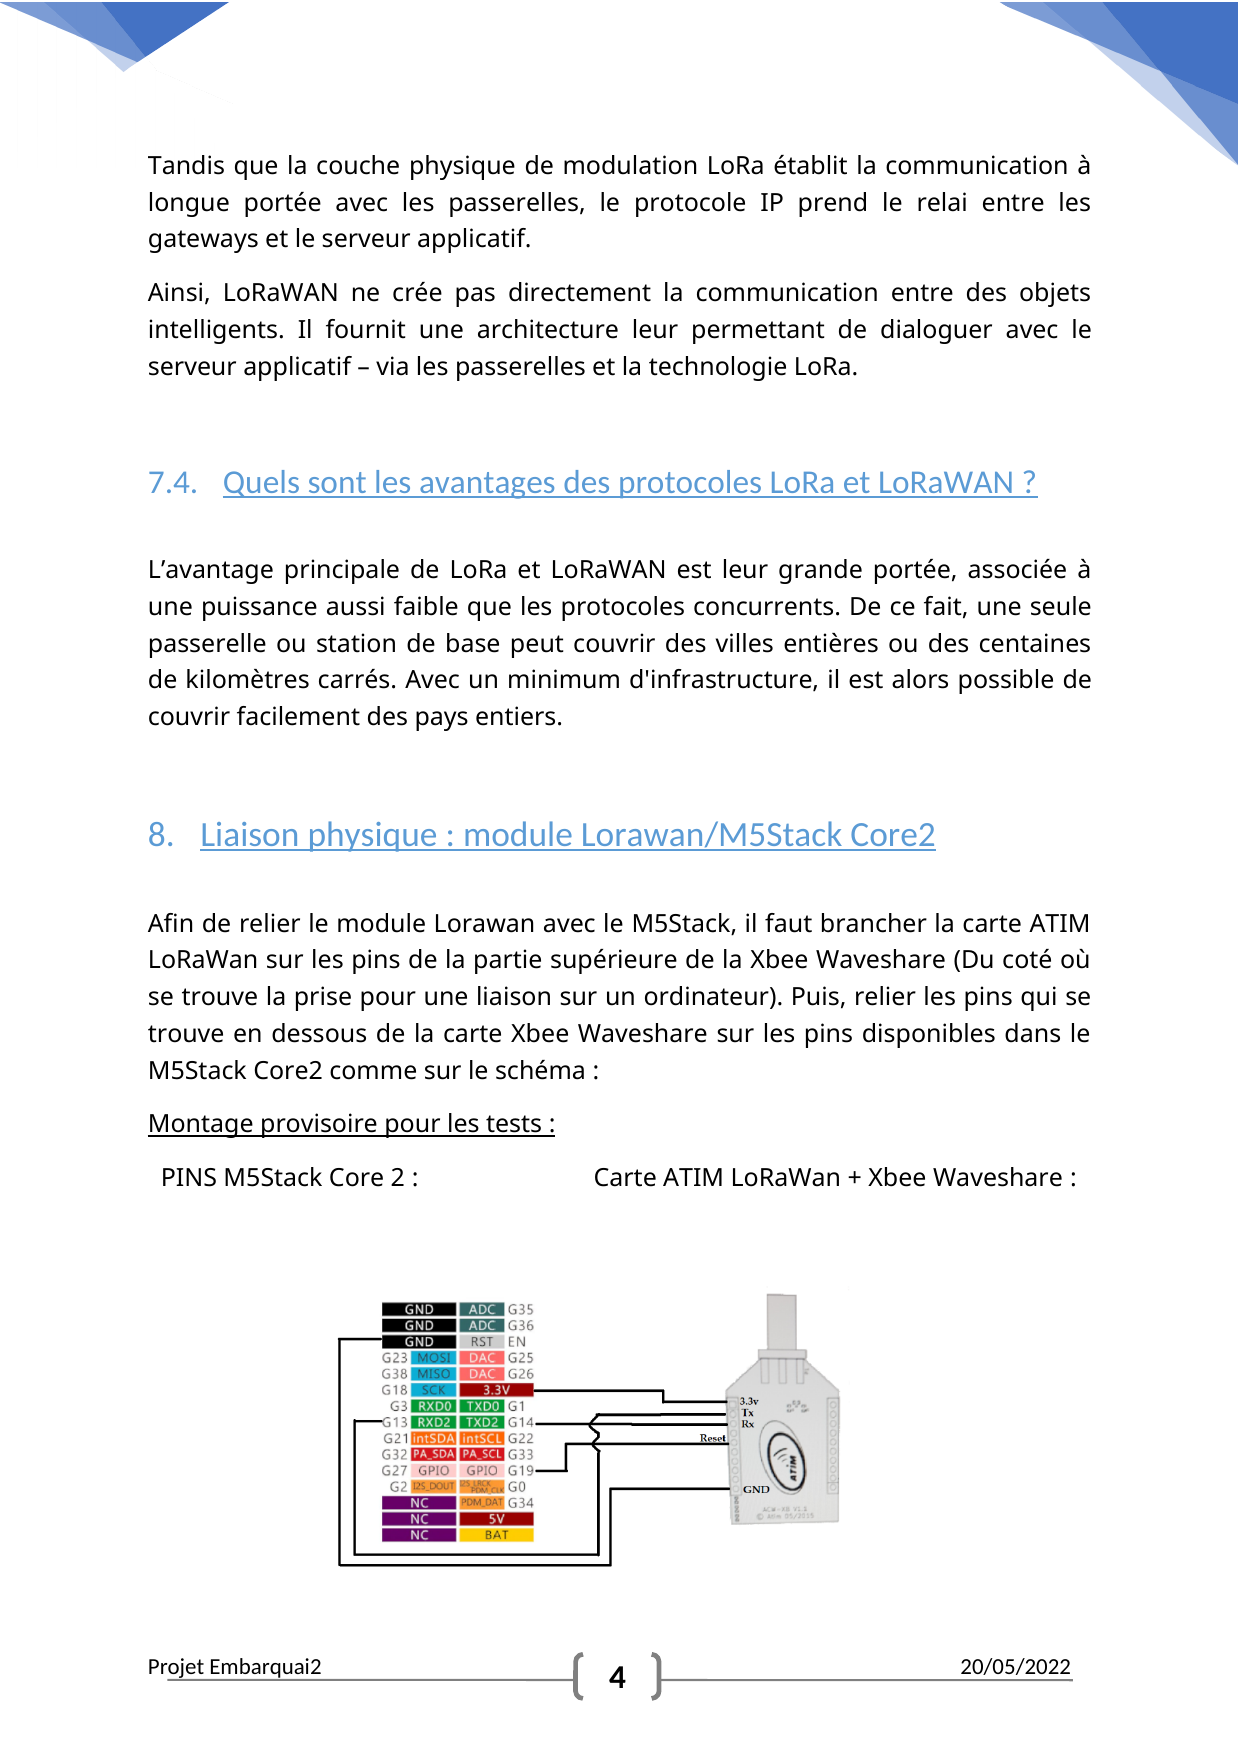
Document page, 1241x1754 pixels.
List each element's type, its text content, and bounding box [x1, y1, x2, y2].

text Ainsi, LoRaWAN ne crée pas directement la communication entre des objets intelligents. Il fournit une architecture leur permettant de dialoguer avec le serveur applicatif – via les passerelles et la technologie LoRa. [148, 274, 1093, 382]
text Afin de relier le module Lorawan avec le M5Stack, il faut brancher la carte ATIM LoRaWan sur les pins de la partie supérieure de la Xbee Waveshare (Du coté où se trouve la prise pour une liaison sur un ordinateur). Puis, relier les pins qui se trouve en dessous de la carte Xbee Waveshare sur les pins disponibles dans le M5Stack Core2 comme sur le schéma : [148, 905, 1093, 1087]
picture [288, 1272, 952, 1575]
picture [996, 2, 1238, 168]
subtitle Liaison physique : module Lorawan/M5Stack Core2 [148, 812, 1093, 855]
subtitle Quels sont les avantages des protocoles LoRa et LoRaWAN ? [148, 461, 1093, 502]
text PINS M5Stack Core 2 : Carte ATIM LoRaWan + Xbee Waveshare : [148, 1159, 1093, 1193]
text Montage provisoire pour les tests : [148, 1106, 1093, 1140]
text L’avantage principale de LoRa et LoRaWAN est leur grande portée, associée à une puissance aussi faible que les protocoles concurrents. De ce fait, une seule passerelle ou station de base peut couvrir des villes entières ou des centaines de kilomètres carrés. Avec un minimum d'infrastructure, il est alors possible de couvrir facilement des pays entiers. [148, 552, 1093, 733]
picture [0, 2, 233, 168]
text Tandis que la couche physique de modulation LoRa établit la communication à longue portée avec les passerelles, le protocole IP prend le relai entre les gateways et le serveur applicatif. [148, 148, 1093, 255]
